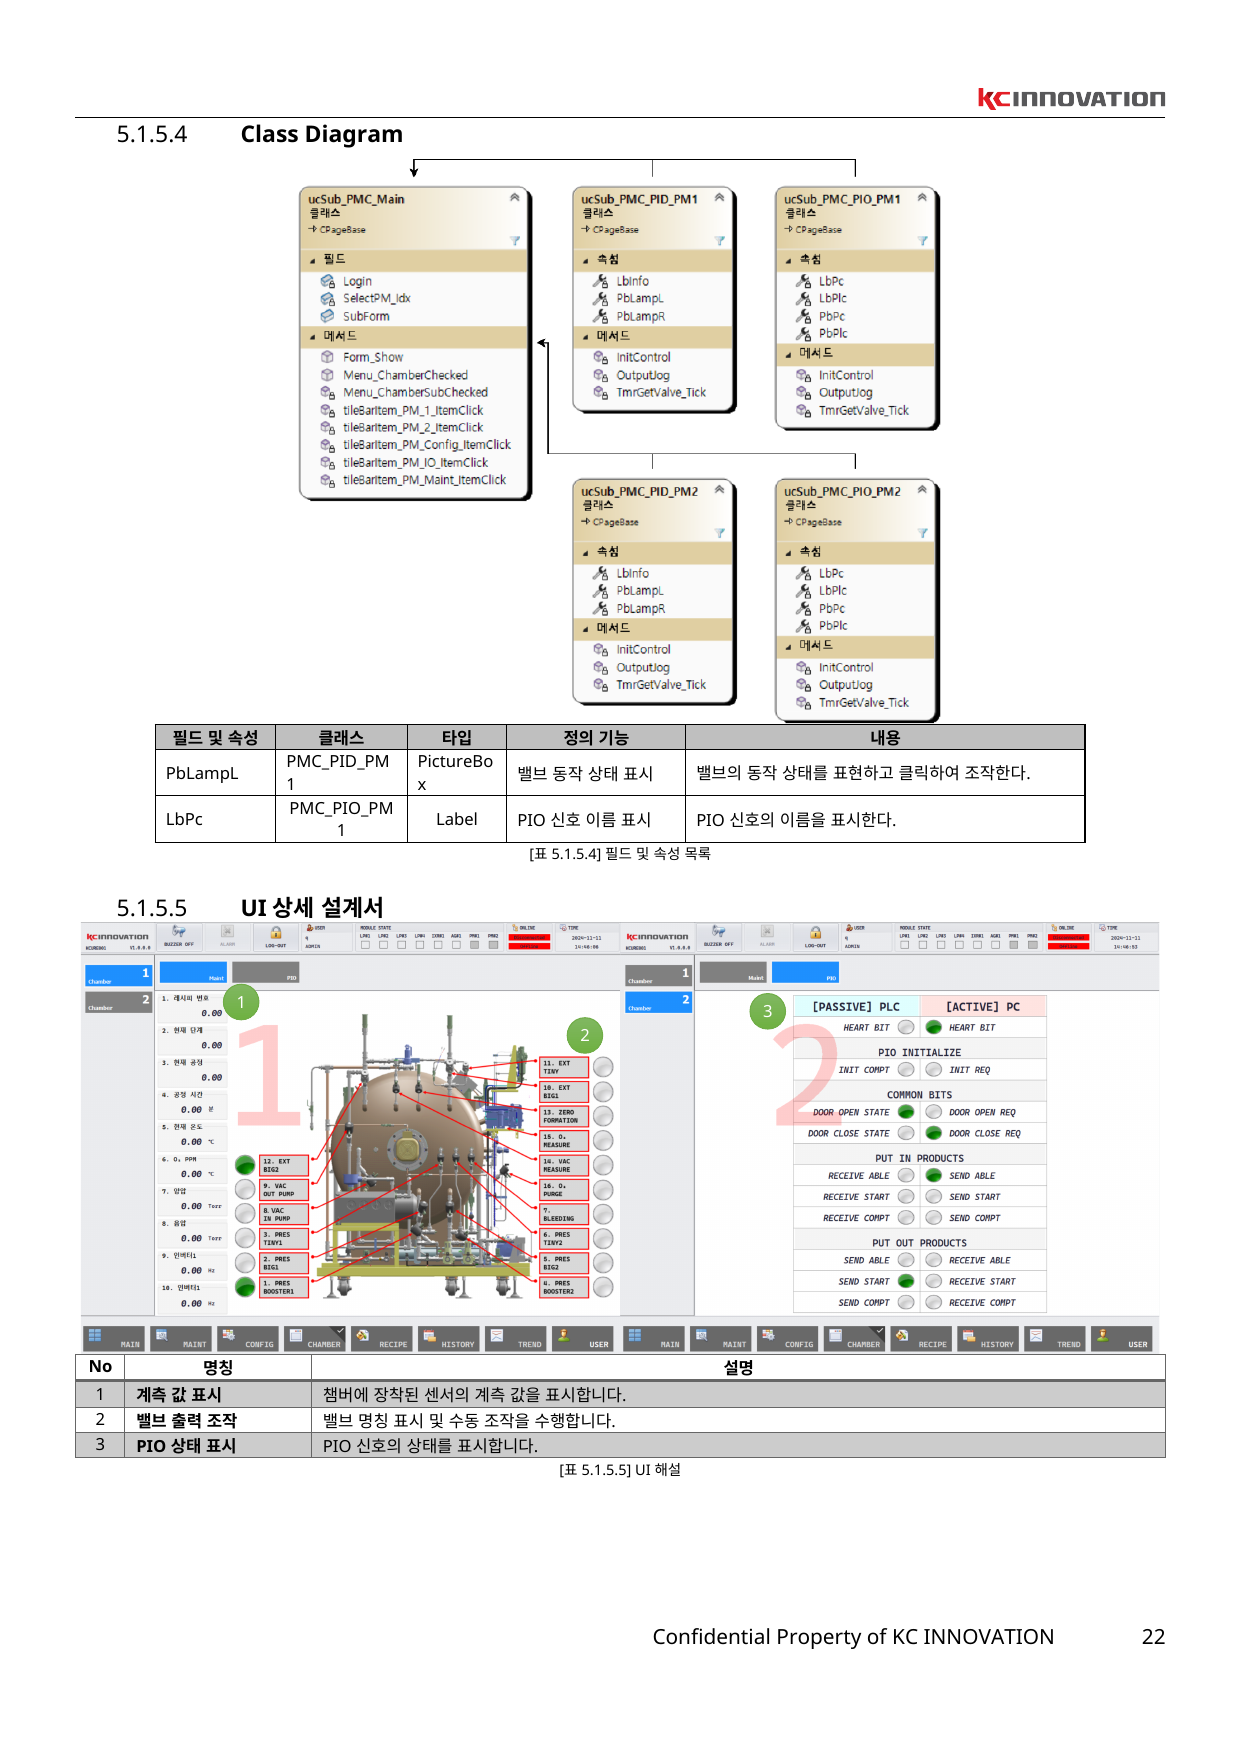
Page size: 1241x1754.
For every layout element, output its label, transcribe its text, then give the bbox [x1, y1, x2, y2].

table_cell 챔버에 장착된 센서의 계측 값을 표시합니다. [312, 1382, 1165, 1407]
table_cell PIO 상태 표시 [125, 1433, 311, 1457]
table_header 클래스 [276, 725, 407, 749]
picture [978, 88, 1166, 110]
table_cell 밸브 출력 조작 [125, 1408, 311, 1432]
table_cell PbLampL [156, 750, 275, 795]
table_cell PIO 신호 이름 표시 [507, 796, 685, 842]
table_header 필드 및 속성 [156, 725, 275, 749]
text [표 5.1.5.5] UI 해설 [75, 1458, 1165, 1479]
subtitle UI 상세 설계서 [116, 889, 1165, 923]
table_cell PictureBox [408, 750, 506, 795]
table_cell Label [408, 796, 506, 842]
table_cell PMC_PIO_PM1 [276, 796, 407, 842]
table_header 타입 [408, 725, 506, 749]
table_header 내용 [686, 725, 1084, 749]
table_cell LbPc [156, 796, 275, 842]
table_header No [76, 1355, 124, 1379]
picture [295, 149, 945, 724]
table_cell 밸브 동작 상태 표시 [507, 750, 685, 795]
table_cell PMC_PID_PM1 [276, 750, 407, 795]
subtitle Class Diagram [116, 118, 1165, 149]
table_cell PIO 신호의 이름을 표시한다. [686, 796, 1084, 842]
table_cell 2 [76, 1408, 124, 1432]
table_cell PIO 신호의 상태를 표시합니다. [312, 1433, 1165, 1457]
table_cell 3 [76, 1433, 124, 1457]
table_cell 계측 값 표시 [125, 1382, 311, 1407]
table_cell 밸브의 동작 상태를 표현하고 클릭하여 조작한다. [686, 750, 1084, 795]
table_header 설명 [312, 1355, 1165, 1379]
picture [80, 922, 1160, 1354]
table_header 정의 기능 [507, 725, 685, 749]
table_header 명칭 [125, 1355, 311, 1379]
table_cell 1 [76, 1382, 124, 1407]
table_cell 밸브 명칭 표시 및 수동 조작을 수행합니다. [312, 1408, 1165, 1432]
text [표 5.1.5.4] 필드 및 속성 목록 [75, 843, 1165, 864]
